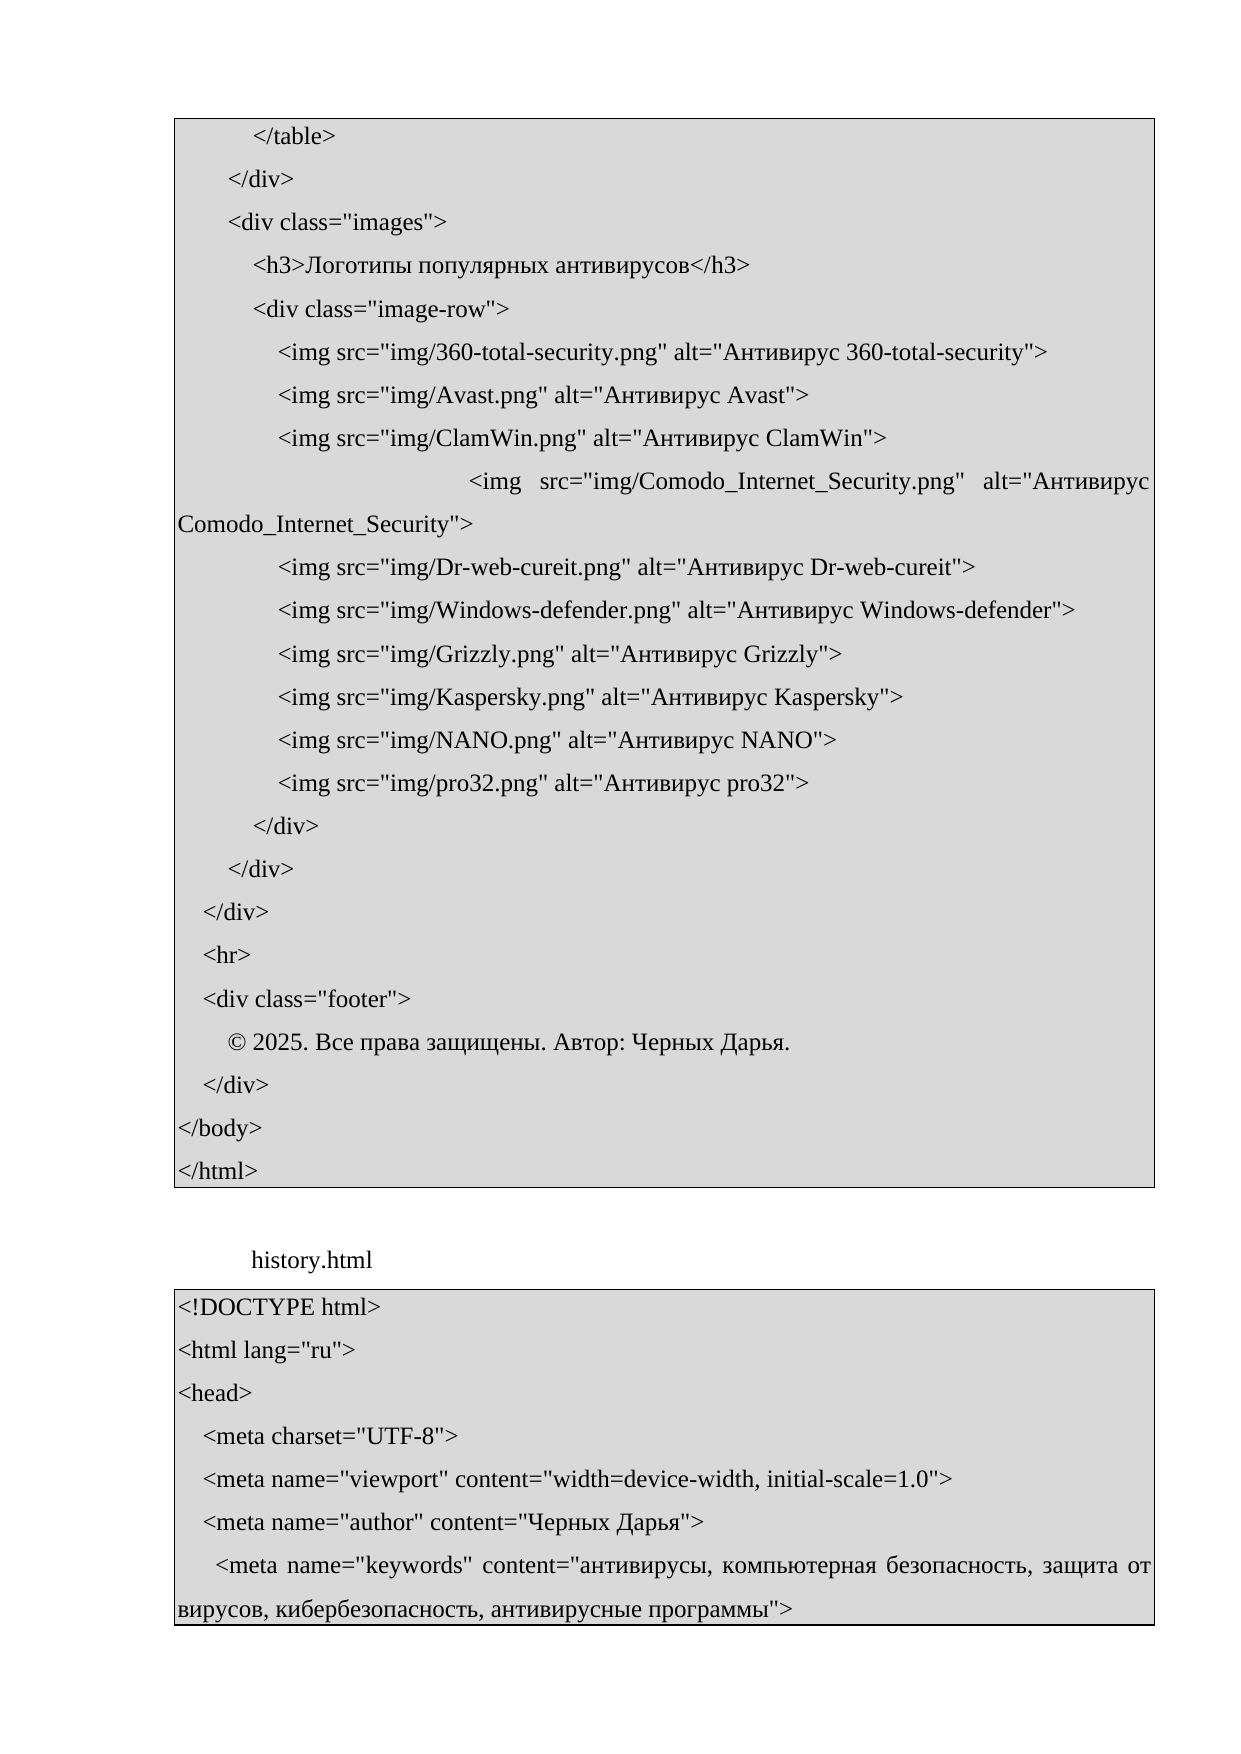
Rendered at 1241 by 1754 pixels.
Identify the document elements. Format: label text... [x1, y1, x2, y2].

text <meta charset="UTF-8"> [175, 1418, 1154, 1450]
text history.html [177, 1246, 1152, 1274]
text <meta name="keywords" content="антивирусы, компьютерная безопасность, защита от вирусов, кибербезопасность, антивирусные программы"> [175, 1547, 1154, 1624]
text <img src="img/Dr-web-cureit.png" alt="Антивирус Dr-web-cureit"> [175, 549, 1154, 581]
text </div> [175, 894, 1154, 926]
text <meta name="author" content="Черных Дарья"> [175, 1504, 1154, 1536]
text <img src="img/Avast.png" alt="Антивирус Avast"> [175, 377, 1154, 409]
text © 2025. Все права защищены. Автор: Черных Дарья. [175, 1024, 1154, 1056]
text <img src="img/Grizzly.png" alt="Антивирус Grizzly"> [175, 636, 1154, 667]
text <img src="img/Kaspersky.png" alt="Антивирус Kaspersky"> [175, 679, 1154, 711]
text <meta name="viewport" content="width=device-width, initial-scale=1.0"> [175, 1461, 1154, 1493]
text <!DOCTYPE html> [175, 1290, 1154, 1321]
text </table> [175, 119, 1154, 150]
text <head> [175, 1375, 1154, 1407]
text </div> [175, 851, 1154, 883]
text </div> [175, 1067, 1154, 1099]
text <html lang="ru"> [175, 1332, 1154, 1364]
text <div class="image-row"> [175, 291, 1154, 322]
text </div> [175, 161, 1154, 193]
text <div class="images"> [175, 204, 1154, 236]
text <img src="img/360-total-security.png" alt="Антивирус 360-total-security"> [175, 334, 1154, 366]
text <img src="img/Windows-defender.png" alt="Антивирус Windows-defender"> [175, 592, 1154, 624]
text <hr> [175, 937, 1154, 969]
text <h3>Логотипы популярных антивирусов</h3> [175, 247, 1154, 279]
text <div class="footer"> [175, 981, 1154, 1012]
text <img src="img/ClamWin.png" alt="Антивирус ClamWin"> [175, 420, 1154, 452]
text </body> [175, 1110, 1154, 1142]
text </html> [175, 1153, 1154, 1187]
text <img src="img/pro32.png" alt="Антивирус pro32"> [175, 765, 1154, 797]
text </div> [175, 808, 1154, 840]
text <img src="img/Comodo_Internet_Security.png" alt="Антивирус Comodo_Internet_Security"> [175, 463, 1154, 538]
text <img src="img/NANO.png" alt="Антивирус NANO"> [175, 722, 1154, 754]
